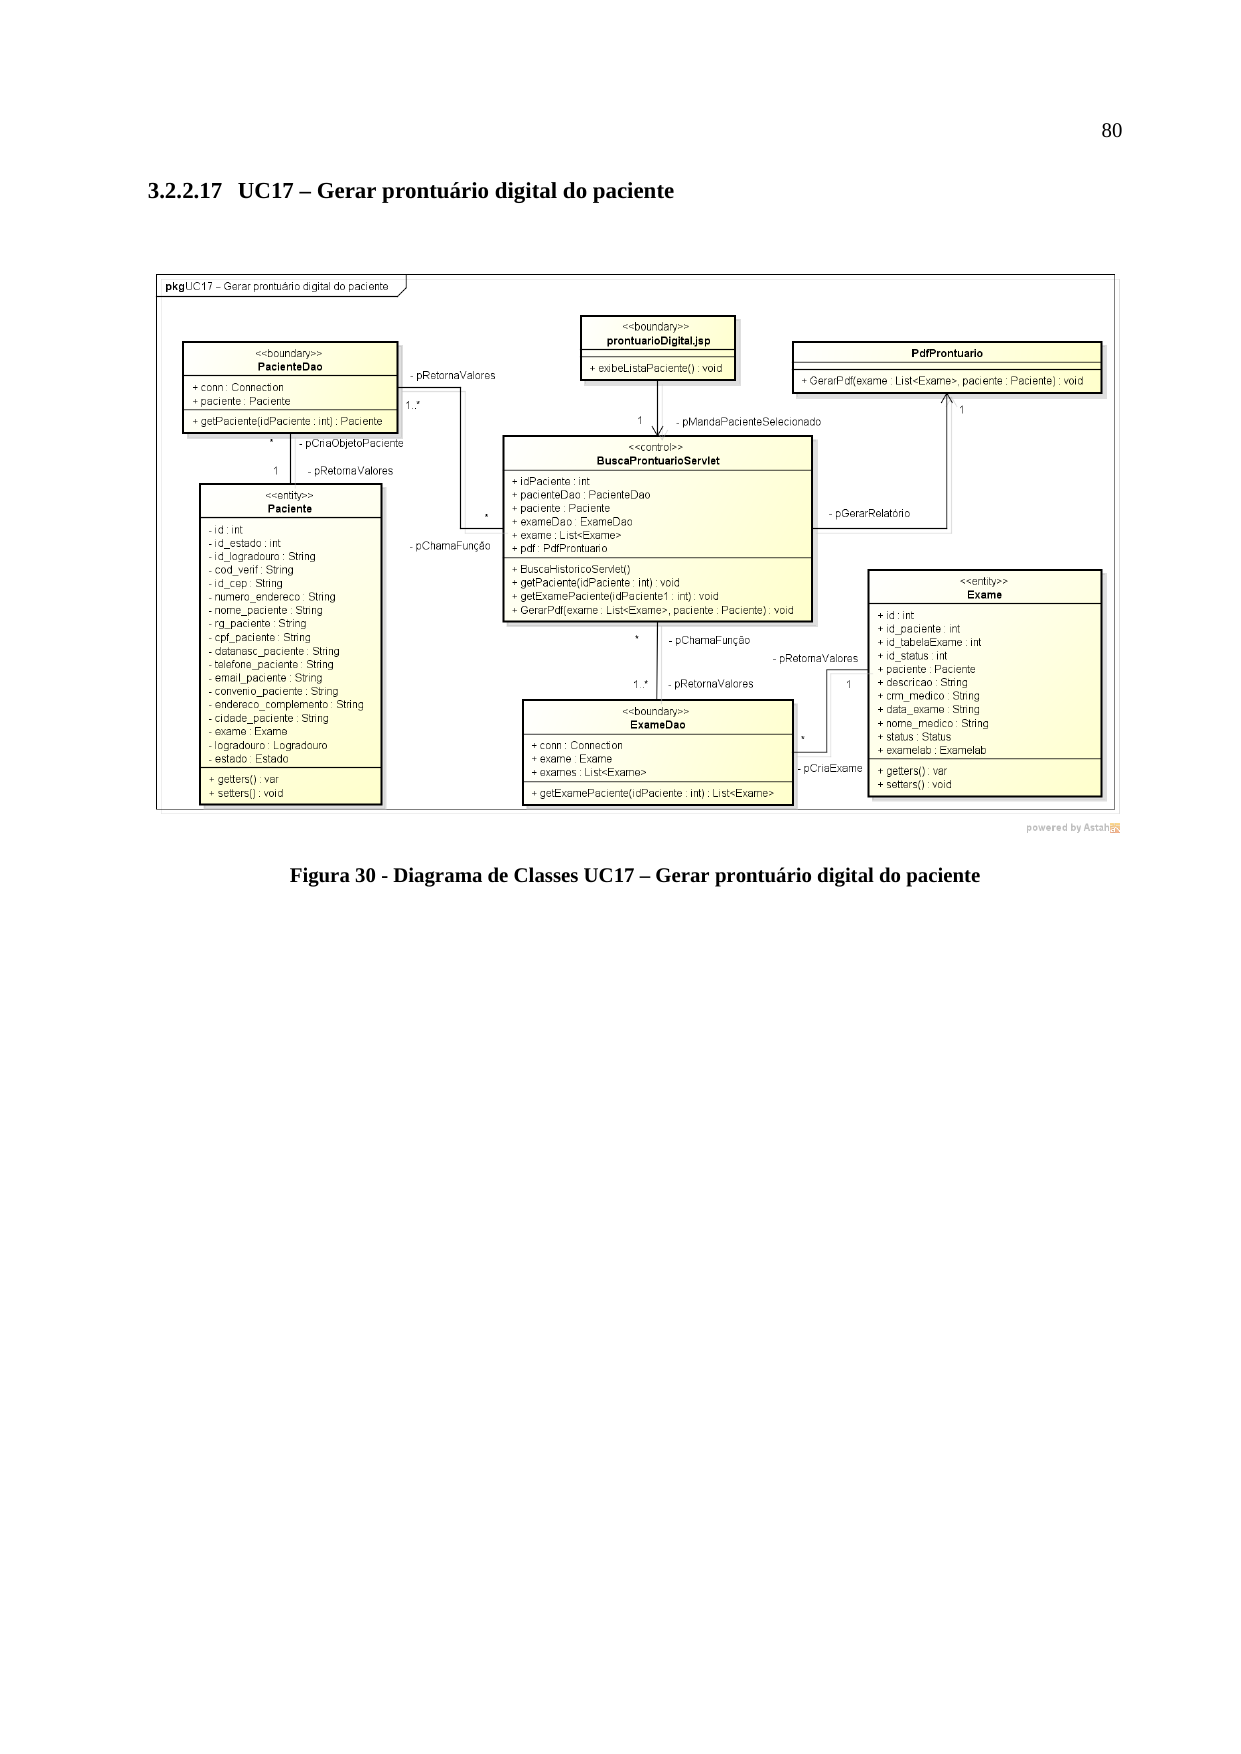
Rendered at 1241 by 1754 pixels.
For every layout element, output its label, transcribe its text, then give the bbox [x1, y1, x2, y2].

picture [147, 266, 1123, 836]
subtitle UC17 – Gerar prontuário digital do paciente [148, 177, 1122, 203]
